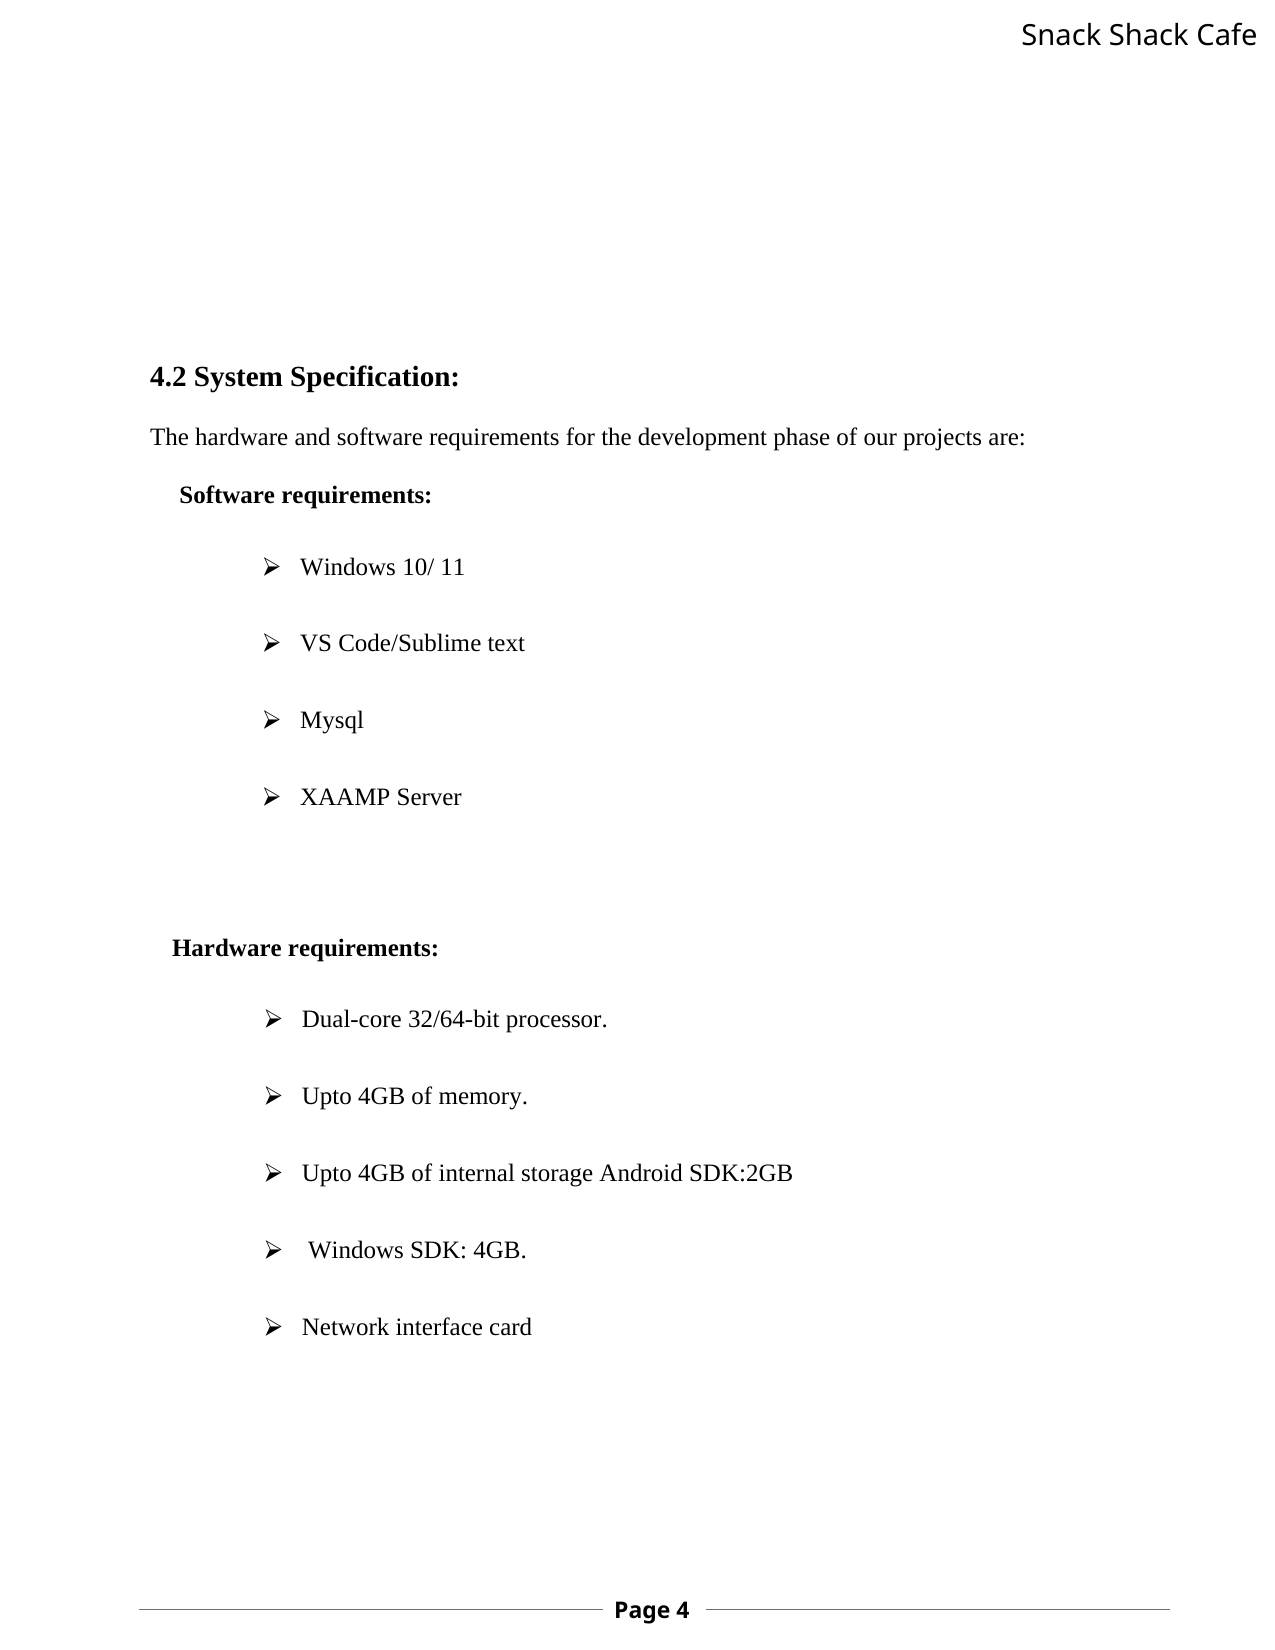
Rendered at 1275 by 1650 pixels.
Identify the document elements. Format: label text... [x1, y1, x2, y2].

list Windows SDK: 4GB. [264, 1221, 1181, 1272]
list Windows 10/ 11 [262, 538, 1181, 589]
list XAAMP Server [262, 769, 1181, 820]
list VS Code/Sublime text [262, 615, 1181, 666]
list Upto 4GB of internal storage Android SDK:2GB [264, 1144, 1181, 1196]
list Upto 4GB of memory. [264, 1067, 1181, 1119]
list Mysql [262, 692, 1181, 743]
text Software requirements: [150, 480, 1181, 509]
list Dual-core 32/64-bit processor. [264, 991, 1181, 1042]
text Hardware requirements: [150, 933, 1181, 961]
list Network interface card [264, 1298, 1181, 1349]
text 4.2 System Specification: [150, 359, 1181, 393]
text The hardware and software requirements for the development phase of our projects are: [150, 422, 1181, 451]
